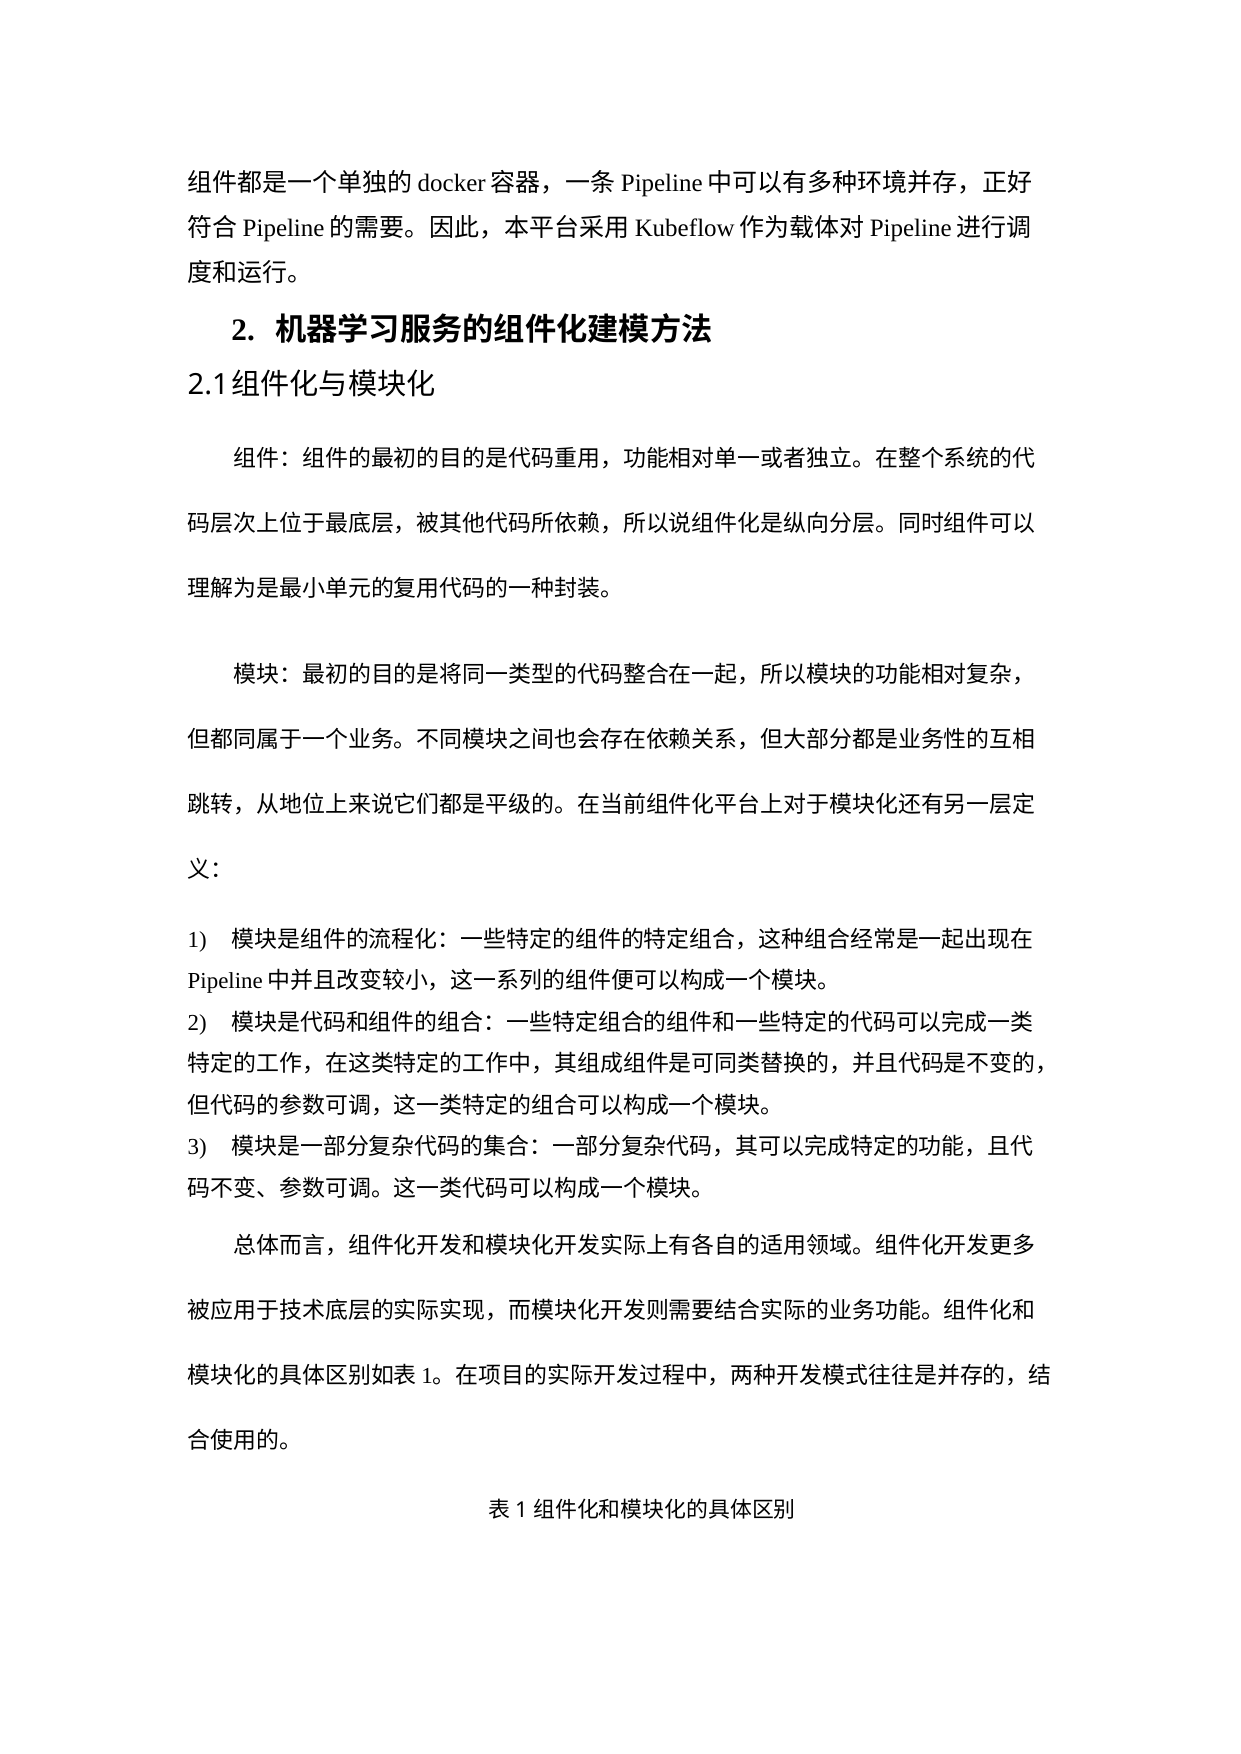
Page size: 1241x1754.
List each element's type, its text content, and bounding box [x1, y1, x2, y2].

list 模块是一部分复杂代码的集合：一部分复杂代码，其可以完成特定的功能，且代码不变、参数可调。这一类代码可以构成一个模块。 [187, 1128, 1053, 1203]
text 模块：最初的目的是将同一类型的代码整合在一起，所以模块的功能相对复杂，但都同属于一个业务。不同模块之间也会存在依赖关系，但大部分都是业务性的互相跳转，从地位上来说它们都是平级的。在当前组件化平台上对于模块化还有另一层定义： [187, 640, 1053, 900]
subtitle 组件化与模块化 [187, 360, 1053, 403]
subtitle 机器学习服务的组件化建模方法 [231, 310, 1053, 348]
text 表1 组件化和模块化的具体区别 [187, 1492, 1053, 1524]
text 总体而言，组件化开发和模块化开发实际上有各自的适用领域。组件化开发更多被应用于技术底层的实际实现，而模块化开发则需要结合实际的业务功能。组件化和模块化的具体区别如表1。在项目的实际开发过程中，两种开发模式往往是并存的，结合使用的。 [187, 1211, 1053, 1471]
text 组件：组件的最初的目的是代码重用，功能相对单一或者独立。在整个系统的代码层次上位于最底层，被其他代码所依赖，所以说组件化是纵向分层。同时组件可以理解为是最小单元的复用代码的一种封装。 [187, 424, 1053, 619]
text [187, 162, 1053, 289]
list 模块是组件的流程化：一些特定的组件的特定组合，这种组合经常是一起出现在Pipeline中并且改变较小，这一系列的组件便可以构成一个模块。 [187, 921, 1053, 995]
list 模块是代码和组件的组合：一些特定组合的组件和一些特定的代码可以完成一类特定的工作，在这类特定的工作中，其组成组件是可同类替换的，并且代码是不变的，但代码的参数可调，这一类特定的组合可以构成一个模块。 [187, 1003, 1053, 1120]
